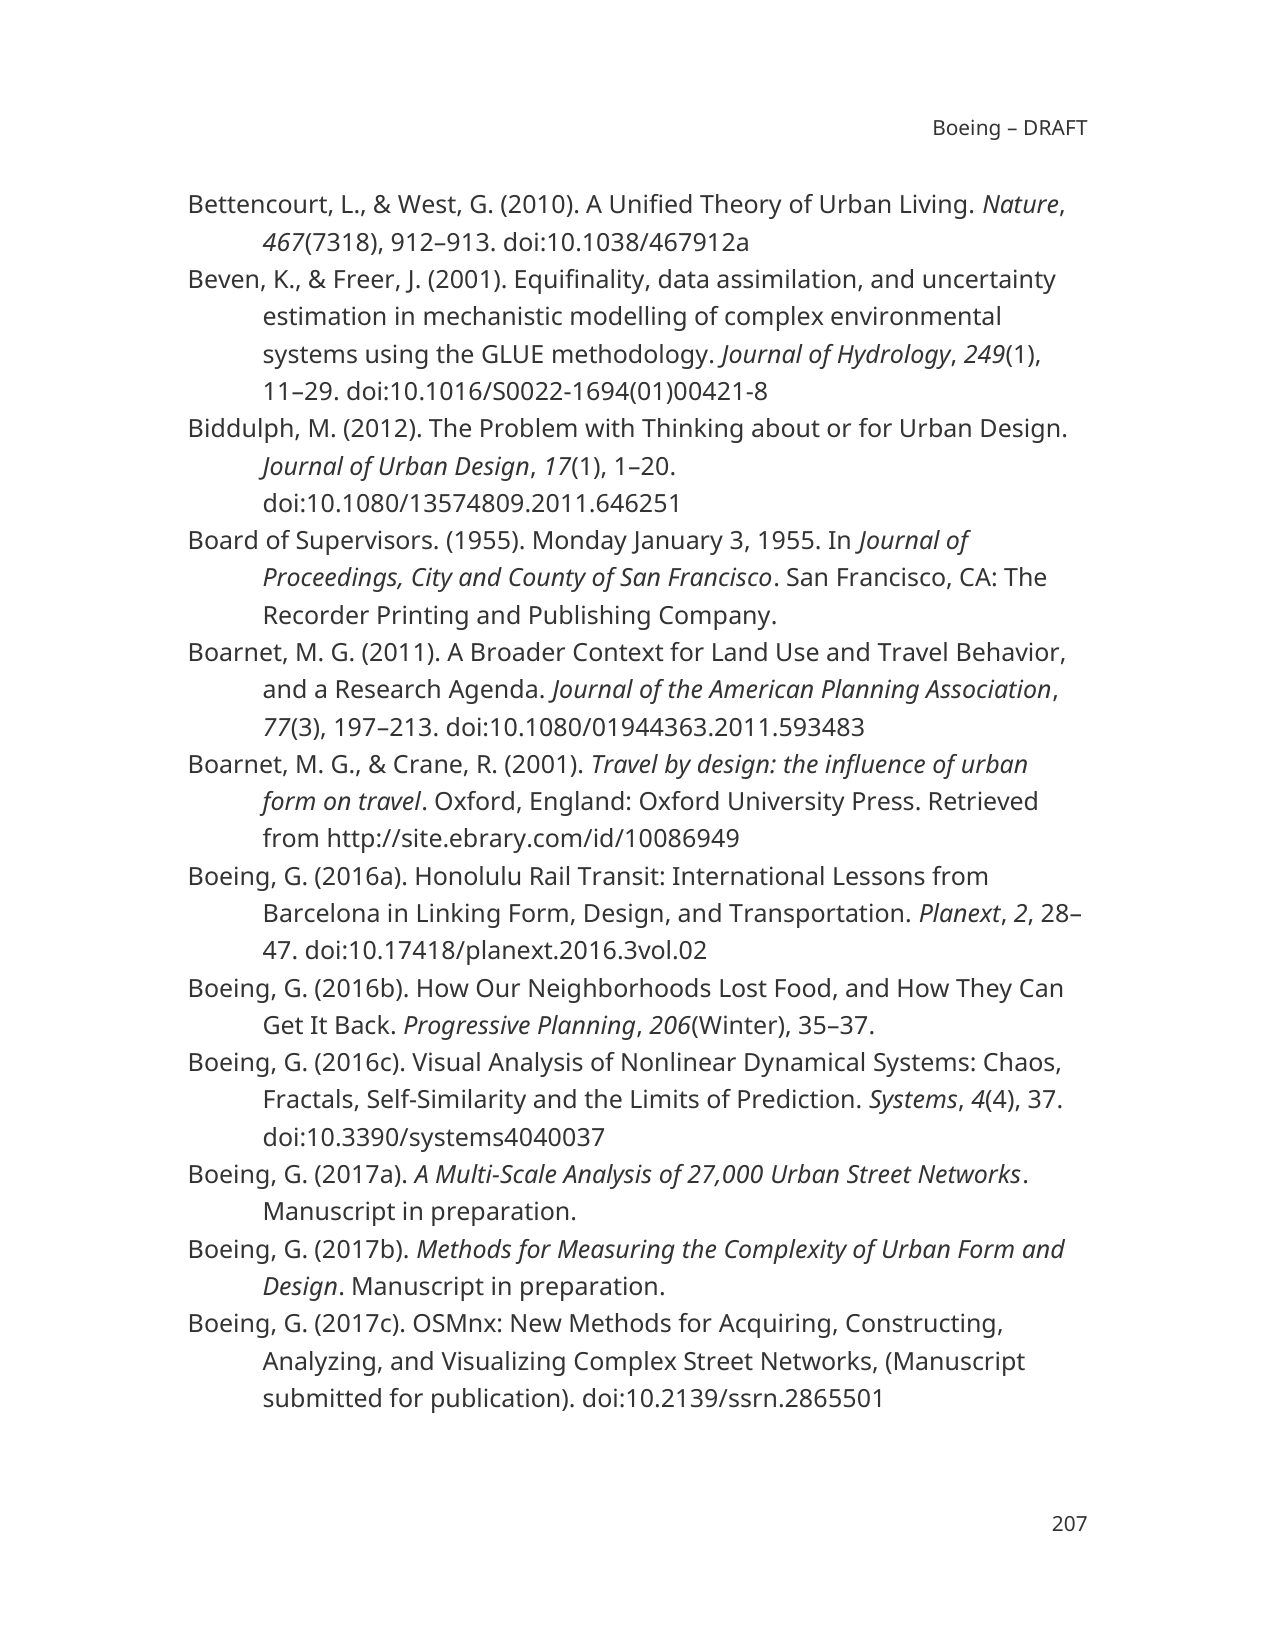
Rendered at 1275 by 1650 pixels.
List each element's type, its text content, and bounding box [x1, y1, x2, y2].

text Boeing, G. (2016c). Visual Analysis of Nonlinear Dynamical Systems: Chaos, Fractals, Self-Similarity and the Limits of Prediction. Systems, 4(4), 37. doi:10.3390/systems4040037 [187, 1045, 1087, 1154]
text Boarnet, M. G. (2011). A Broader Context for Land Use and Travel Behavior, and a Research Agenda. Journal of the American Planning Association, 77(3), 197–213. doi:10.1080/01944363.2011.593483 [187, 635, 1087, 743]
text Biddulph, M. (2012). The Problem with Thinking about or for Urban Design. Journal of Urban Design, 17(1), 1–20. doi:10.1080/13574809.2011.646251 [187, 411, 1087, 520]
text Boeing, G. (2016b). How Our Neighborhoods Lost Food, and How They Can Get It Back. Progressive Planning, 206(Winter), 35–37. [187, 971, 1087, 1042]
text Board of Supervisors. (1955). Monday January 3, 1955. In Journal of Proceedings, City and County of San Francisco. San Francisco, CA: The Recorder Printing and Publishing Company. [187, 523, 1087, 632]
text Boeing, G. (2017a). A Multi-Scale Analysis of 27,000 Urban Street Networks. Manuscript in preparation. [187, 1157, 1087, 1228]
text Bettencourt, L., & West, G. (2010). A Unified Theory of Urban Living. Nature, 467(7318), 912–913. doi:10.1038/467912a [187, 187, 1087, 259]
text Boarnet, M. G., & Crane, R. (2001). Travel by design: the influence of urban form on travel. Oxford, England: Oxford University Press. Retrieved from http://site.ebrary.com/id/10086949 [187, 747, 1087, 855]
text Boeing, G. (2017c). OSMnx: New Methods for Acquiring, Constructing, Analyzing, and Visualizing Complex Street Networks, (Manuscript submitted for publication). doi:10.2139/ssrn.2865501 [187, 1306, 1087, 1415]
text Boeing, G. (2016a). Honolulu Rail Transit: International Lessons from Barcelona in Linking Form, Design, and Transportation. Planext, 2, 28–47. doi:10.17418/planext.2016.3vol.02 [187, 859, 1087, 967]
text Boeing, G. (2017b). Methods for Measuring the Complexity of Urban Form and Design. Manuscript in preparation. [187, 1232, 1087, 1303]
text Beven, K., & Freer, J. (2001). Equifinality, data assimilation, and uncertainty estimation in mechanistic modelling of complex environmental systems using the GLUE methodology. Journal of Hydrology, 249(1), 11–29. doi:10.1016/S0022-1694(01)00421-8 [187, 262, 1087, 408]
